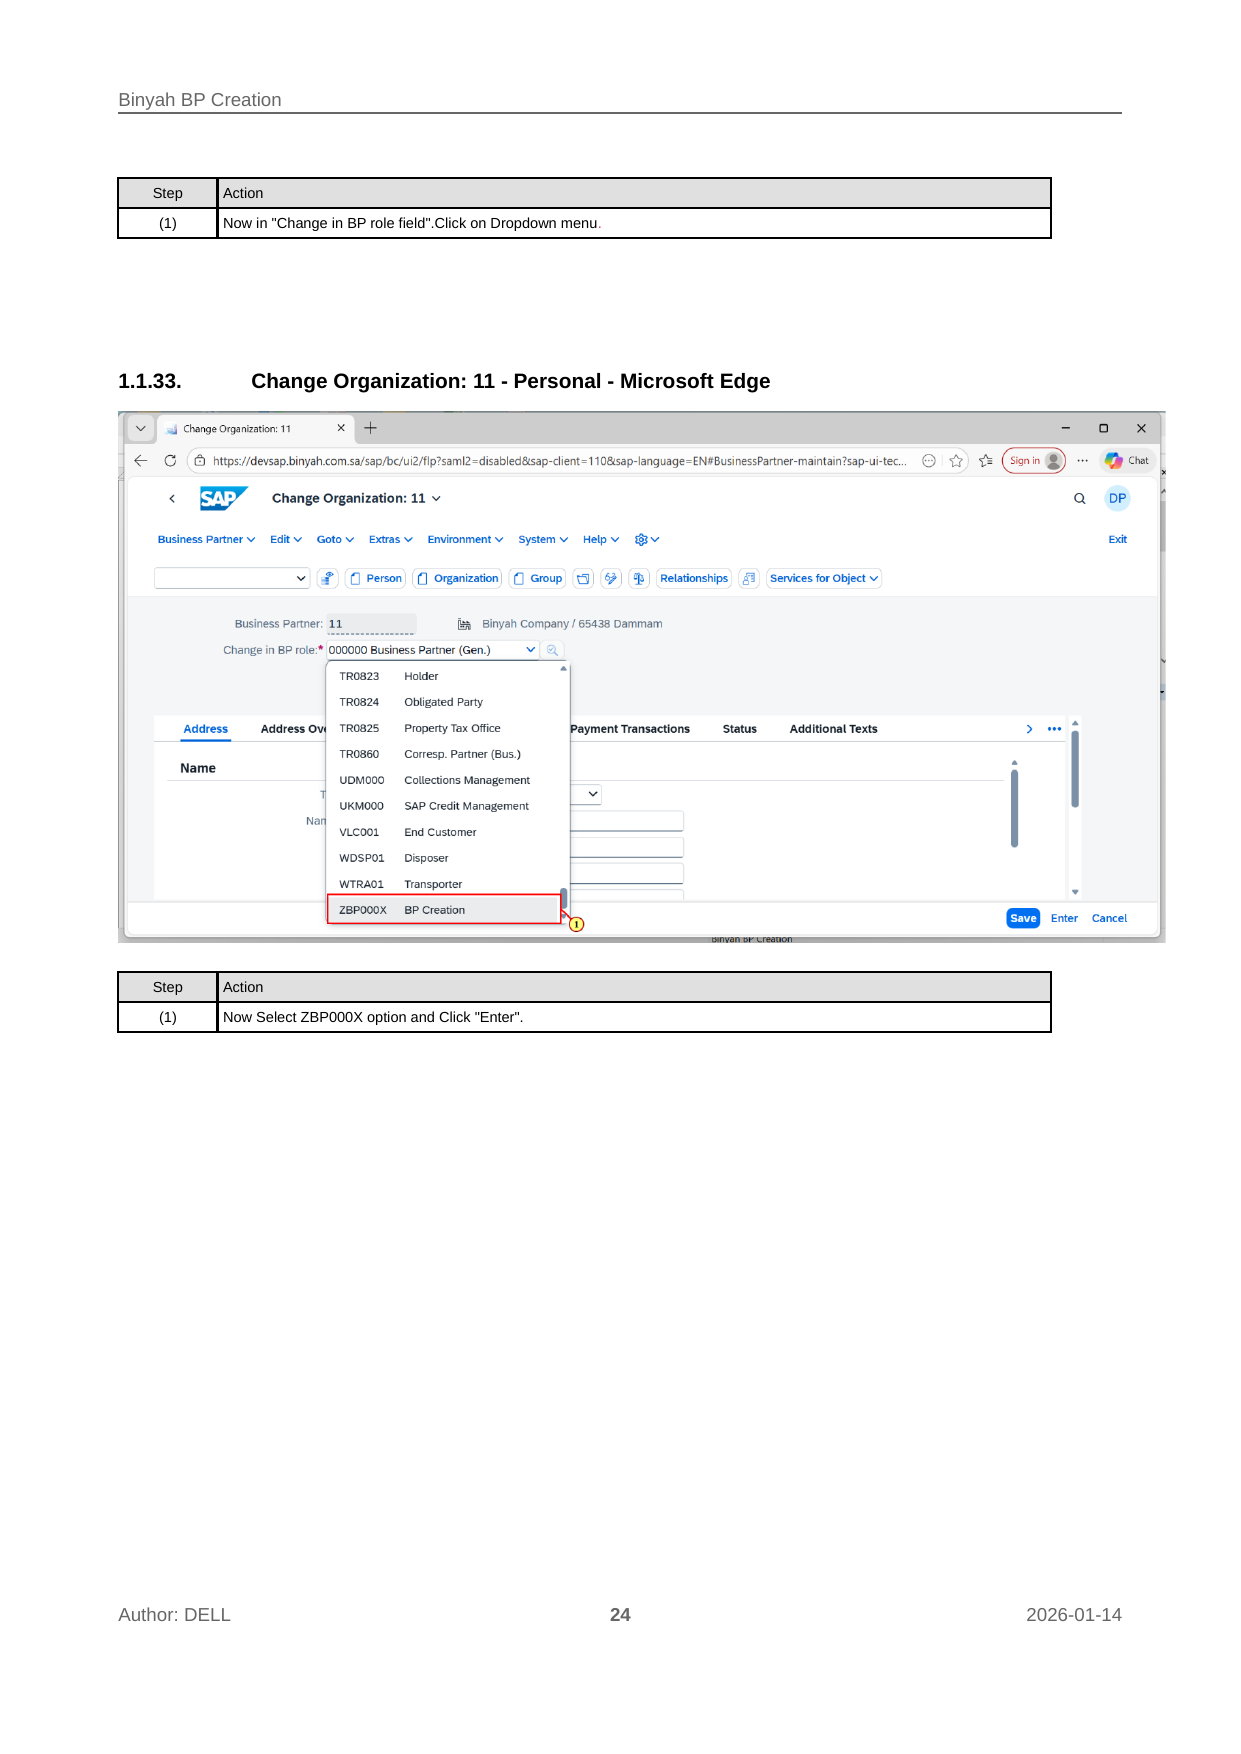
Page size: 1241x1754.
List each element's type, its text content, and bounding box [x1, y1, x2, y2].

table_header Step [119, 179, 216, 207]
table_header Action [219, 973, 1050, 1001]
table_header Step [119, 973, 216, 1001]
picture [118, 411, 1166, 943]
table_cell (1) [119, 209, 216, 237]
table_cell Now in "Change in BP role field".Click on Dropdown menu. [219, 209, 1050, 237]
text Change Organization: 11 - Personal - Microsoft​ Edge [118, 369, 1122, 393]
table_cell (1) [119, 1003, 216, 1031]
table_cell Now Select ZBP000X option and Click "Enter". [219, 1003, 1050, 1031]
table_header Action [219, 179, 1050, 207]
